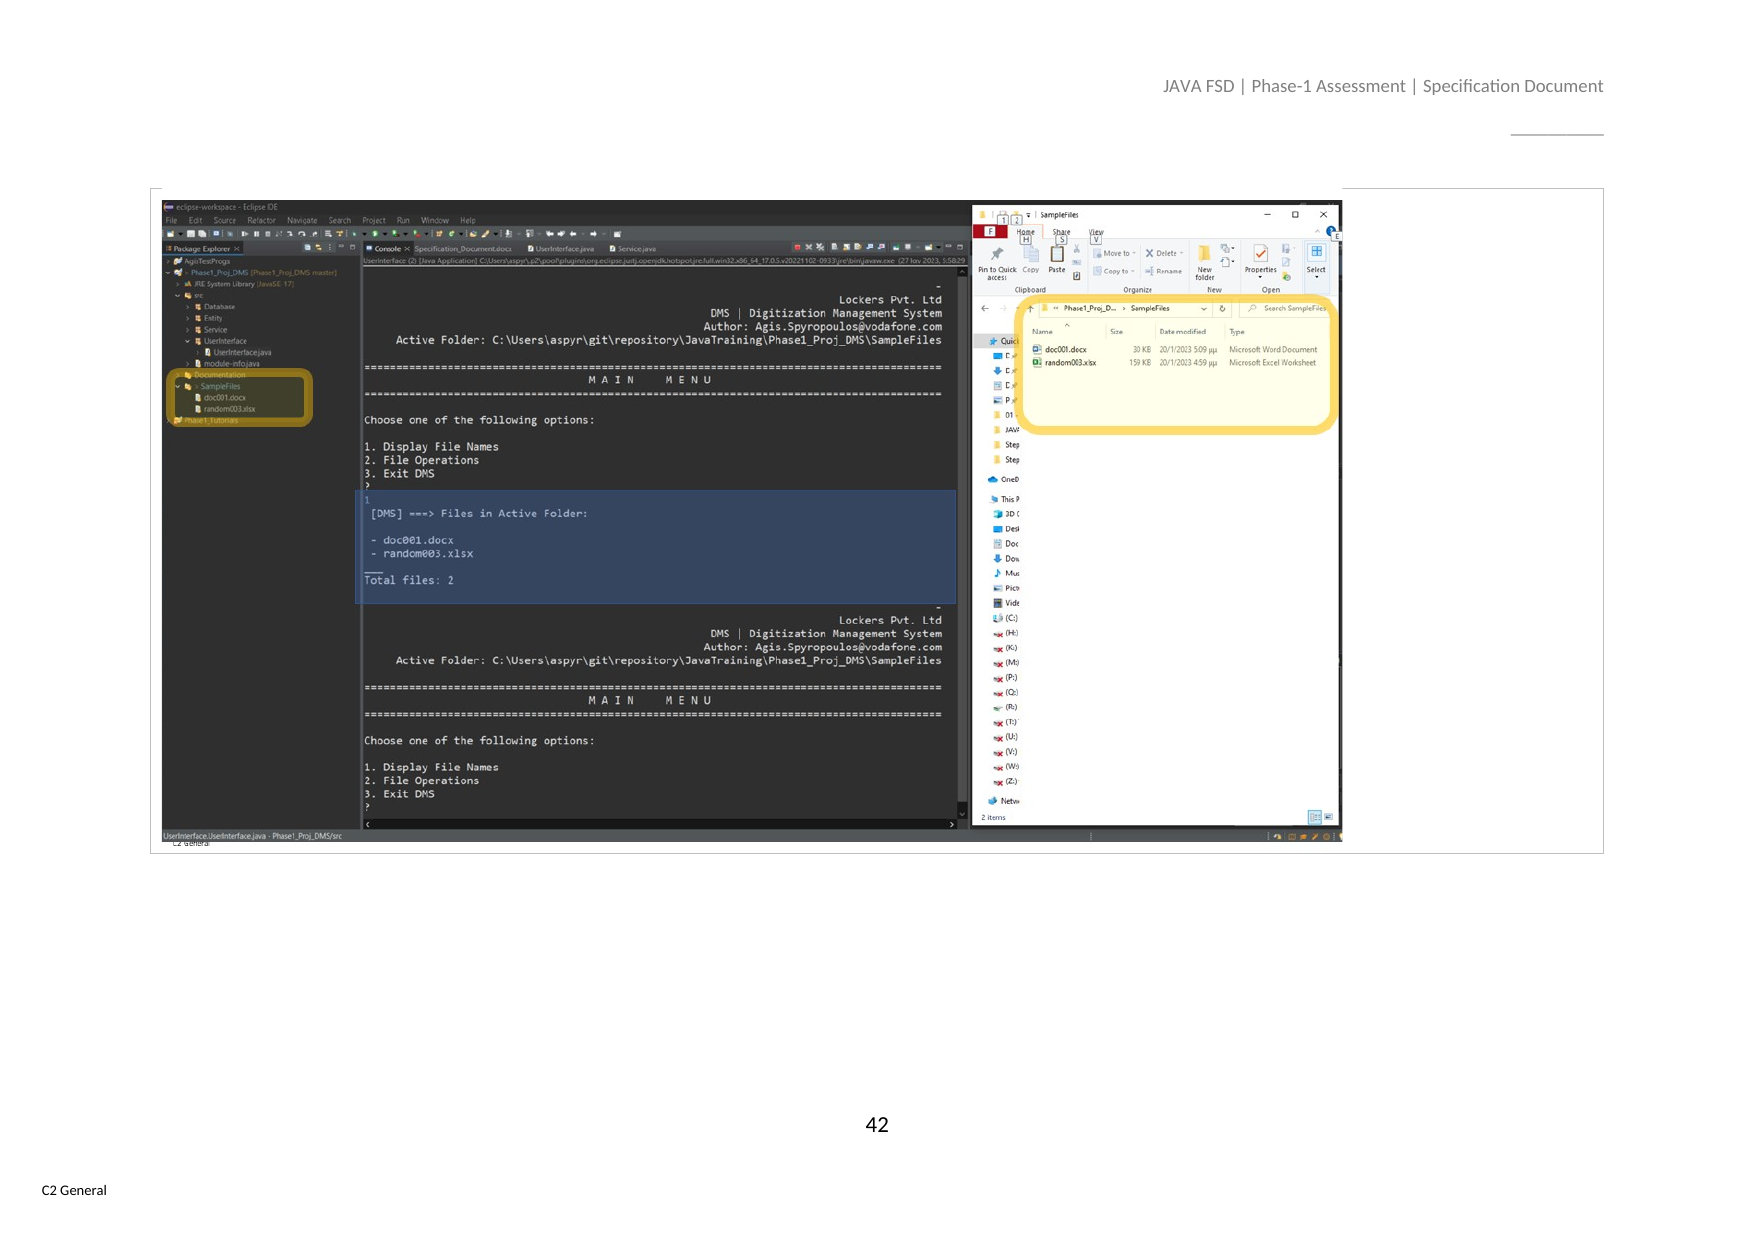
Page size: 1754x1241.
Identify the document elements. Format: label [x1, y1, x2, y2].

table_header [1343, 189, 1603, 853]
picture [161, 188, 1343, 853]
table_header [151, 189, 161, 853]
